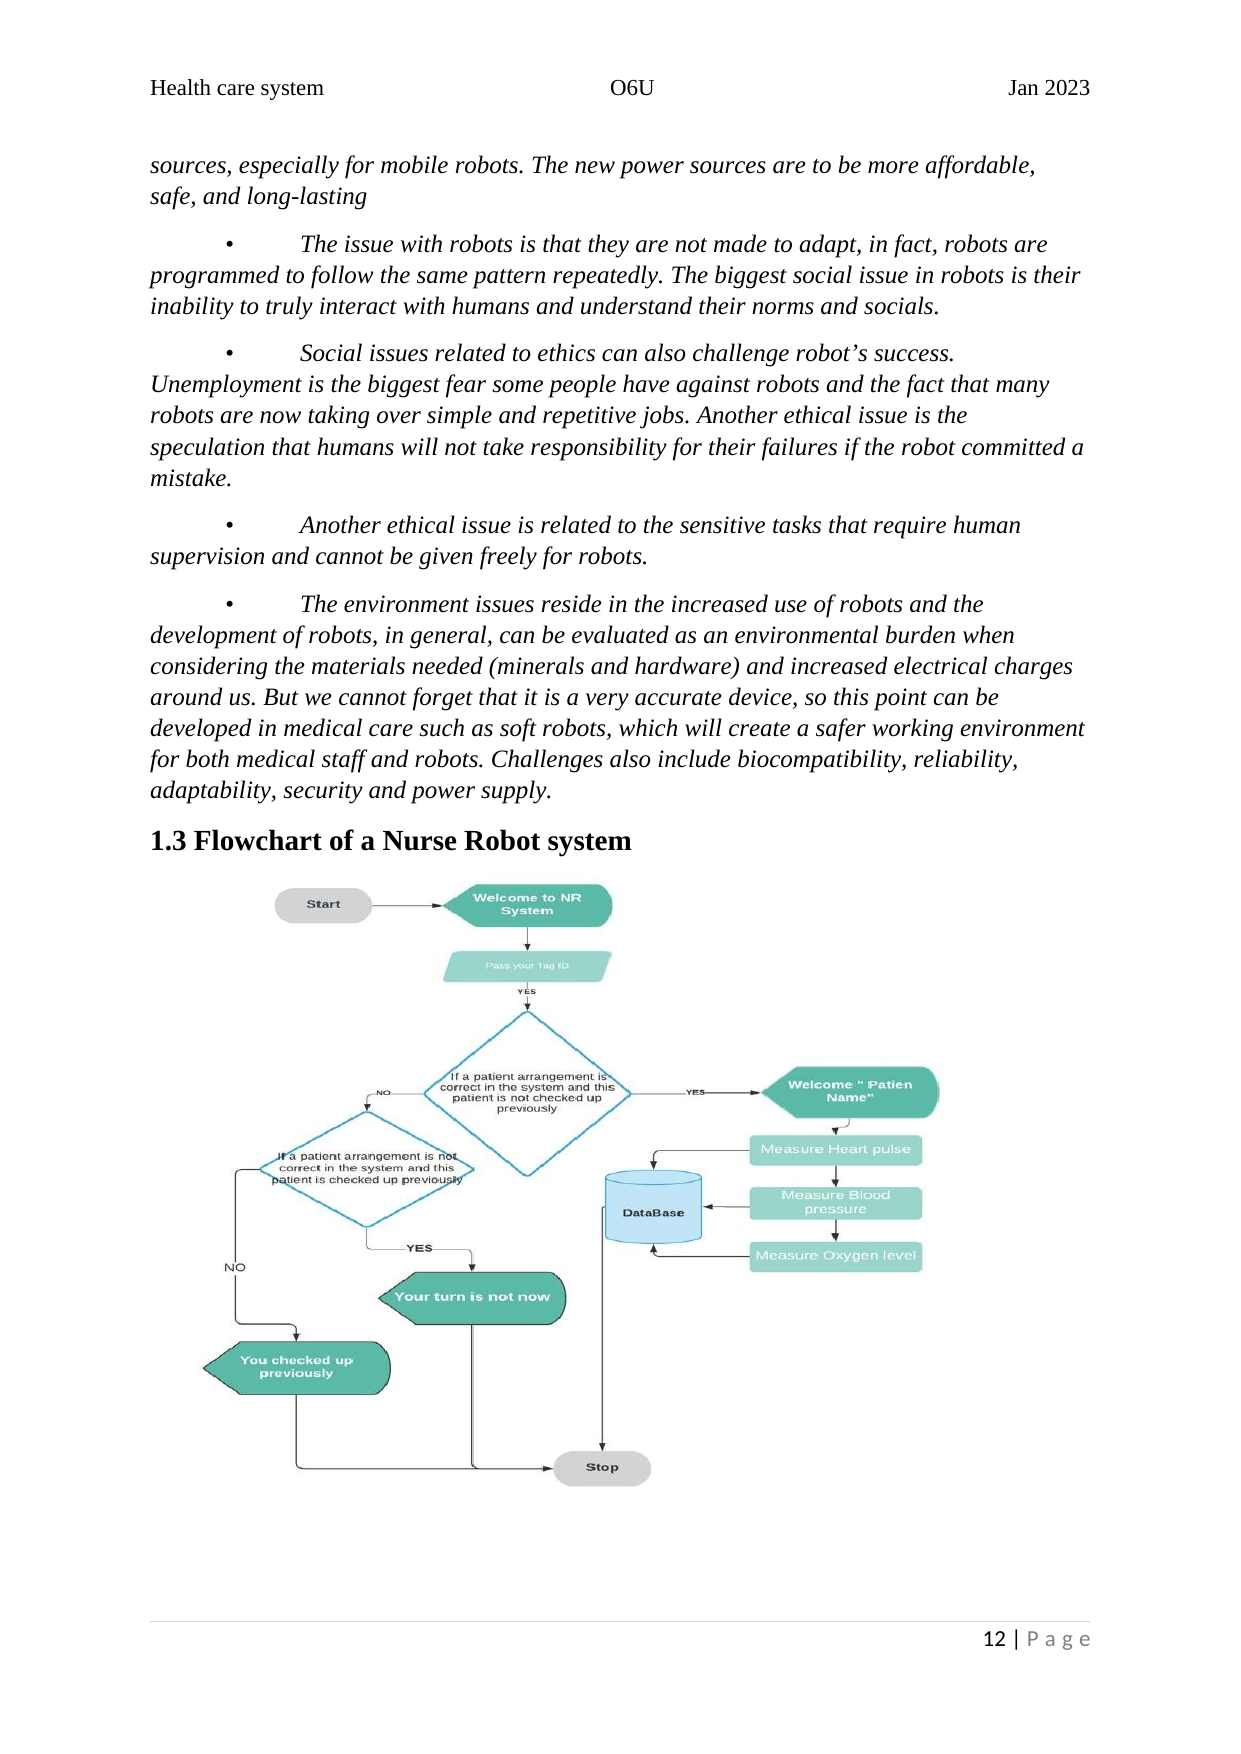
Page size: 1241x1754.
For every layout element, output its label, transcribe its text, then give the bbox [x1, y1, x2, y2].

text • Social issues related to ethics can also challenge robot’s success. Unemployment is the biggest fear some people have against robots and the fact that many robots are now taking over simple and repetitive jobs. Another ethical issue is the speculation that humans will not take responsibility for their failures if the robot committed a mistake. [150, 338, 1090, 491]
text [150, 150, 1090, 210]
text • Another ethical issue is related to the sensitive tasks that require human supervision and cannot be given freely for robots. [150, 510, 1090, 570]
text • The environment issues reside in the increased use of robots and the development of robots, in general, can be evaluated as an environmental burden when considering the materials needed (minerals and hardware) and increased electrical charges around us. But we cannot forget that it is a very accurate device, so this point can be developed in medical care such as soft robots, which will create a safer working environment for both medical staff and robots. Challenges also include biocompatibility, reliability, adaptability, security and power supply. [150, 589, 1090, 804]
text 1.3 Flowchart of a Nurse Robot system [150, 823, 1090, 857]
text • The issue with robots is that they are not made to adapt, in fact, robots are programmed to follow the same pattern repeatedly. The biggest social issue in robots is their inability to truly interact with humans and understand their norms and socials. [150, 229, 1090, 319]
